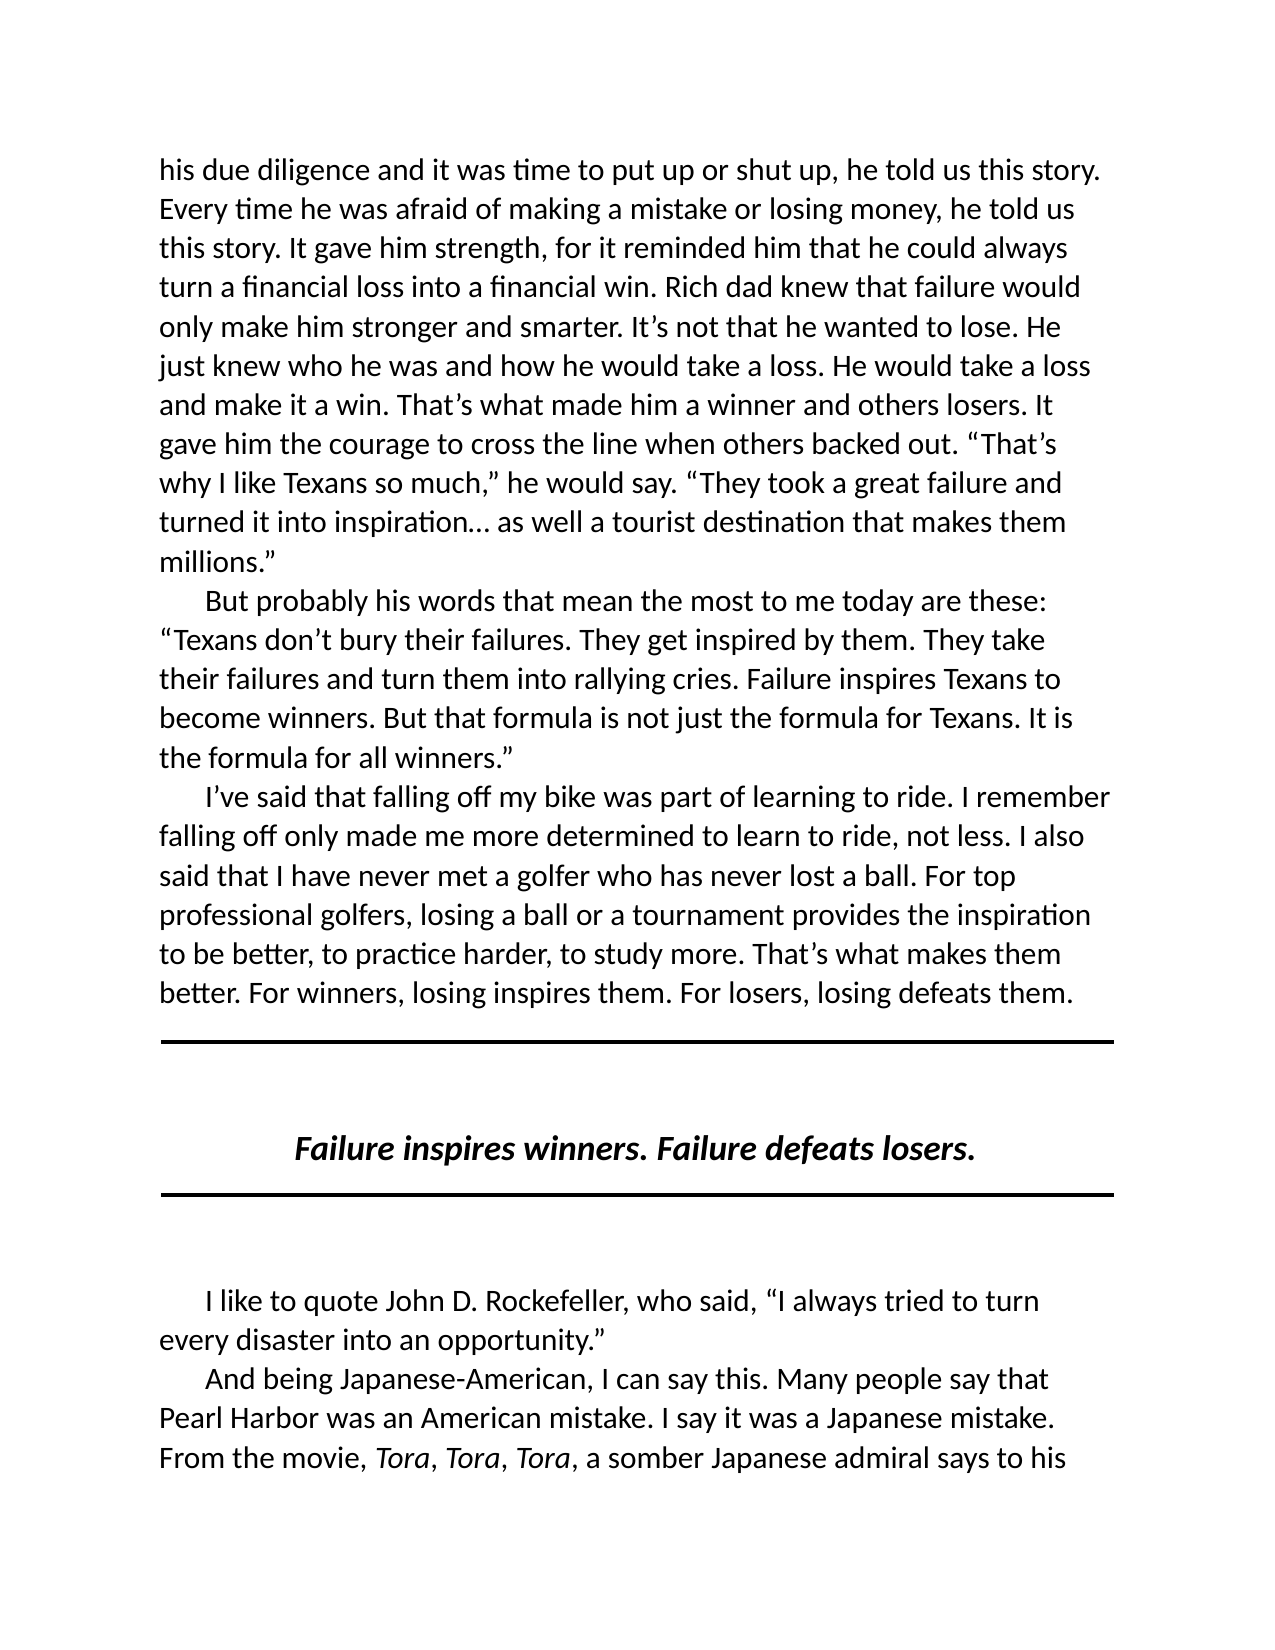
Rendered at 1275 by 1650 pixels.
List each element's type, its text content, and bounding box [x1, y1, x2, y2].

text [159, 150, 1113, 580]
text But probably his words that mean the most to me today are these: “Texans don’t bury their failures. They get inspired by them. They take their failures and turn them into rallying cries. Failure inspires Texans to become winners. But that formula is not just the formula for Texans. It is the formula for all winners.” [159, 581, 1113, 776]
picture [161, 1040, 1114, 1044]
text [159, 1359, 1113, 1476]
text Failure inspires winners. Failure defeats losers. [164, 1126, 1111, 1169]
text I’ve said that falling off my bike was part of learning to ride. I remember falling off only made me more determined to learn to ride, not less. I also said that I have never met a golfer who has never lost a ball. For top professional golfers, losing a ball or a tournament provides the inspiration to be better, to practice harder, to study more. That’s what makes them better. For winners, losing inspires them. For losers, losing defeats them. [159, 777, 1113, 1011]
text I like to quote John D. Rockefeller, who said, “I always tried to turn every disaster into an opportunity.” [159, 1281, 1113, 1358]
picture [161, 1193, 1114, 1197]
